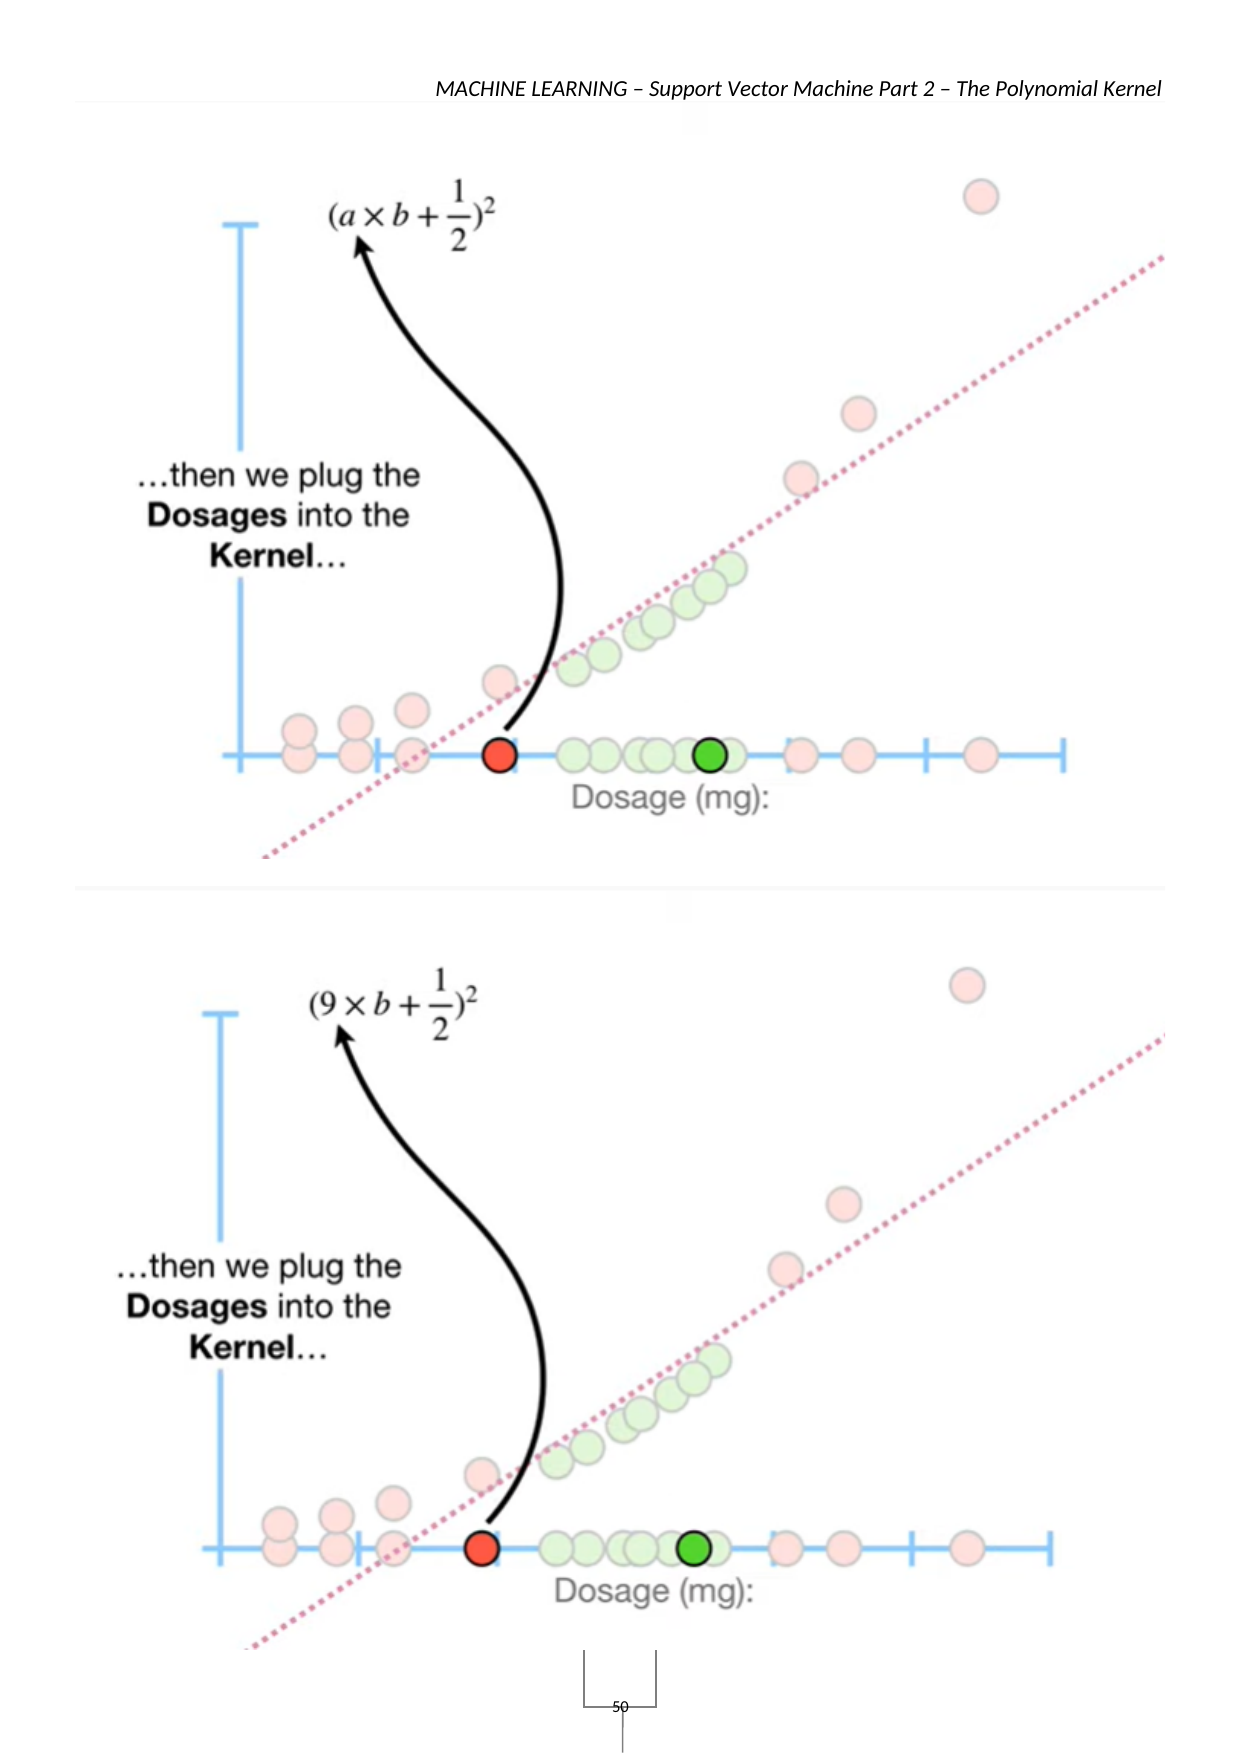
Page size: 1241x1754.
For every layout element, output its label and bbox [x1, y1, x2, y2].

picture [75, 886, 1166, 1650]
picture [75, 101, 1166, 859]
